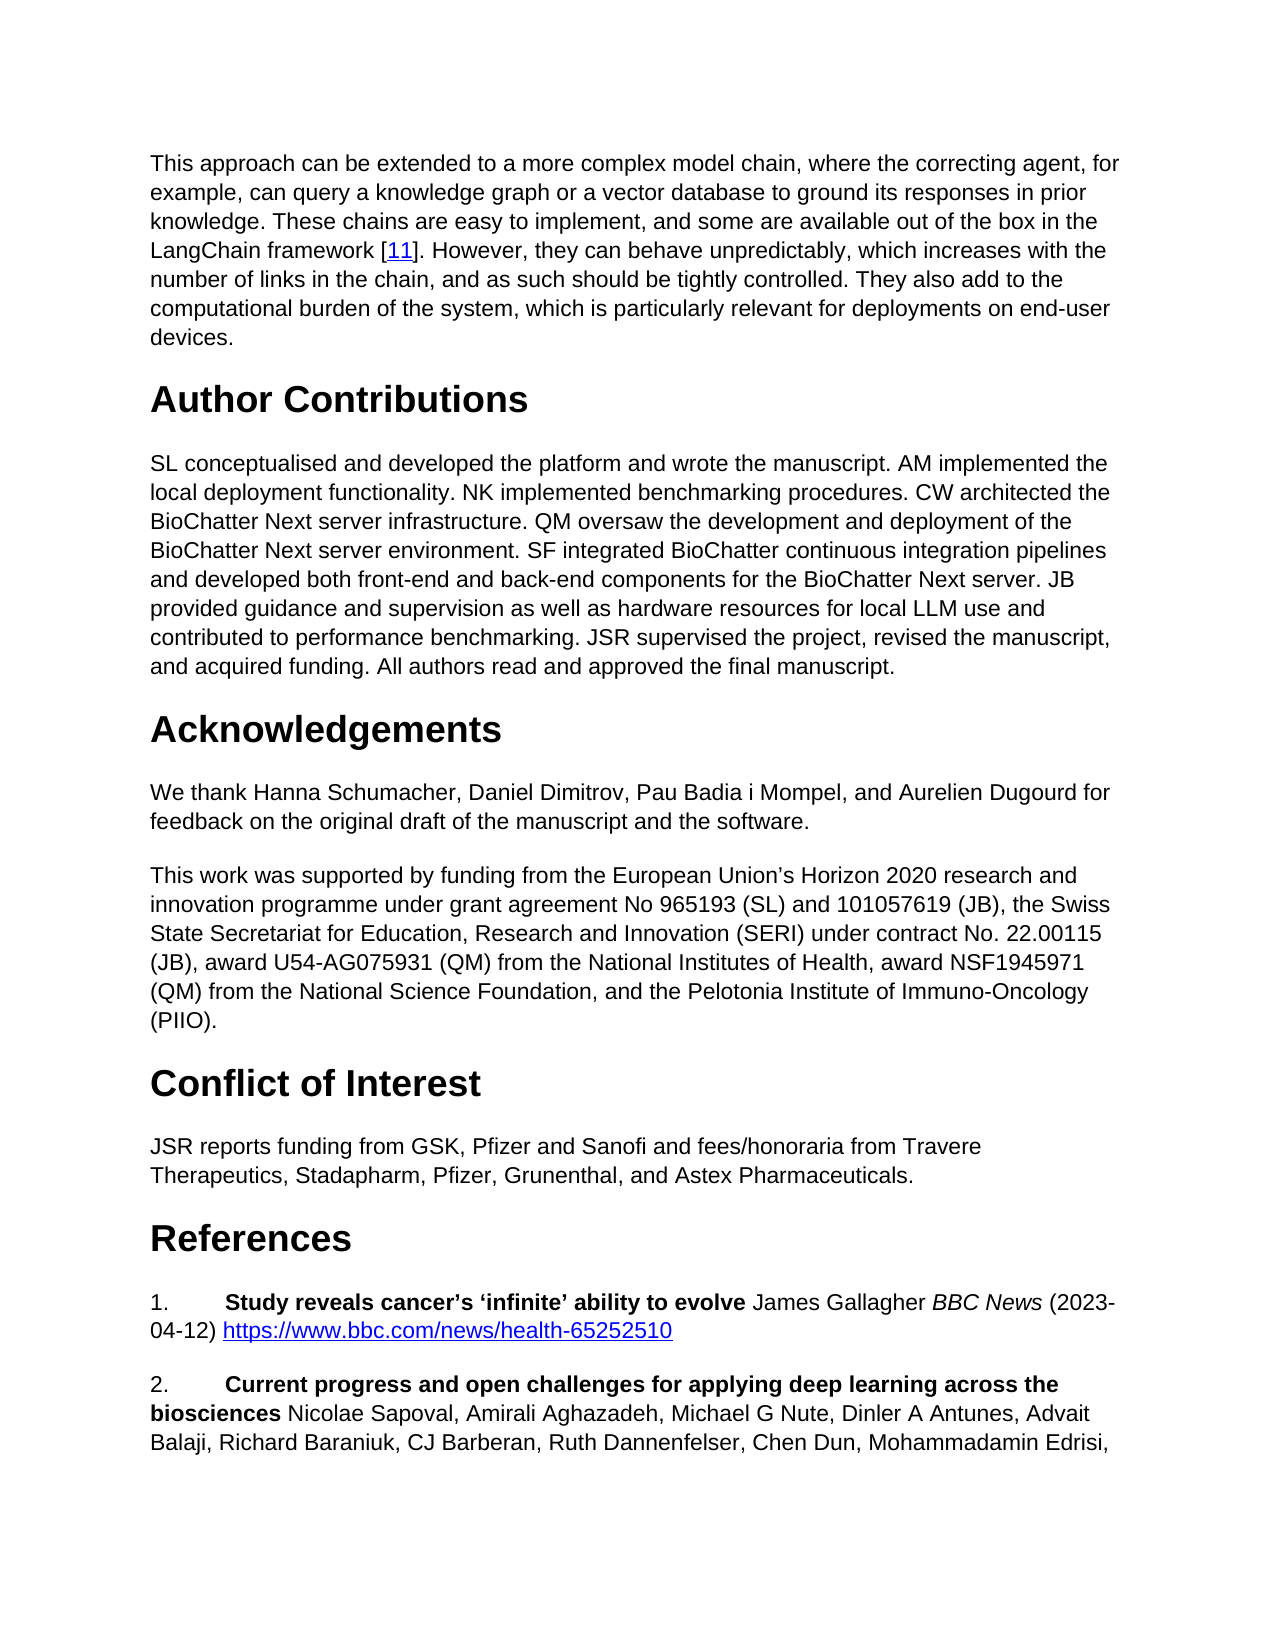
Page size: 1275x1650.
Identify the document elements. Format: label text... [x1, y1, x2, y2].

text 1. Study reveals cancer’s ‘infinite’ ability to evolve James Gallagher BBC News (2023-04-12) https://www.bbc.com/news/health-65252510 [150, 1288, 1125, 1344]
subtitle Author Contributions [150, 378, 1125, 421]
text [150, 1371, 1125, 1456]
subtitle References [150, 1216, 1125, 1259]
text We thank Hanna Schumacher, Daniel Dimitrov, Pau Badia i Mompel, and Aurelien Dugourd for feedback on the original draft of the manuscript and the software. [150, 779, 1125, 834]
subtitle Conflict of Interest [150, 1061, 1125, 1104]
text This approach can be extended to a more complex model chain, where the correcting agent, for example, can query a knowledge graph or a vector database to ground its responses in prior knowledge. These chains are easy to implement, and some are available out of the box in the LangChain framework [11]. However, they can behave unpredictably, which increases with the number of links in the chain, and as such should be tightly controlled. They also add to the computational burden of the system, which is particularly relevant for deployments on end-user devices. [150, 150, 1125, 350]
text JSR reports funding from GSK, Pfizer and Sanofi and fees/honoraria from Travere Therapeutics, Stadapharm, Pfizer, Grunenthal, and Astex Pharmaceuticals. [150, 1133, 1125, 1188]
subtitle Acknowledgements [150, 707, 1125, 750]
text SL conceptualised and developed the platform and wrote the manuscript. AM implemented the local deployment functionality. NK implemented benchmarking procedures. CW architected the BioChatter Next server infrastructure. QM oversaw the development and deployment of the BioChatter Next server environment. SF integrated BioChatter continuous integration pipelines and developed both front-end and back-end components for the BioChatter Next server. JB provided guidance and supervision as well as hardware resources for local LLM use and contributed to performance benchmarking. JSR supervised the project, revised the manuscript, and acquired funding. All authors read and approved the final manuscript. [150, 450, 1125, 679]
text This work was supported by funding from the European Union’s Horizon 2020 research and innovation programme under grant agreement No 965193 (SL) and 101057619 (JB), the Swiss State Secretariat for Education, Research and Innovation (SERI) under contract No. 22.00115 (JB), award U54-AG075931 (QM) from the National Institutes of Health, award NSF1945971 (QM) from the National Science Foundation, and the Pelotonia Institute of Immuno-Oncology (PIIO). [150, 862, 1125, 1033]
